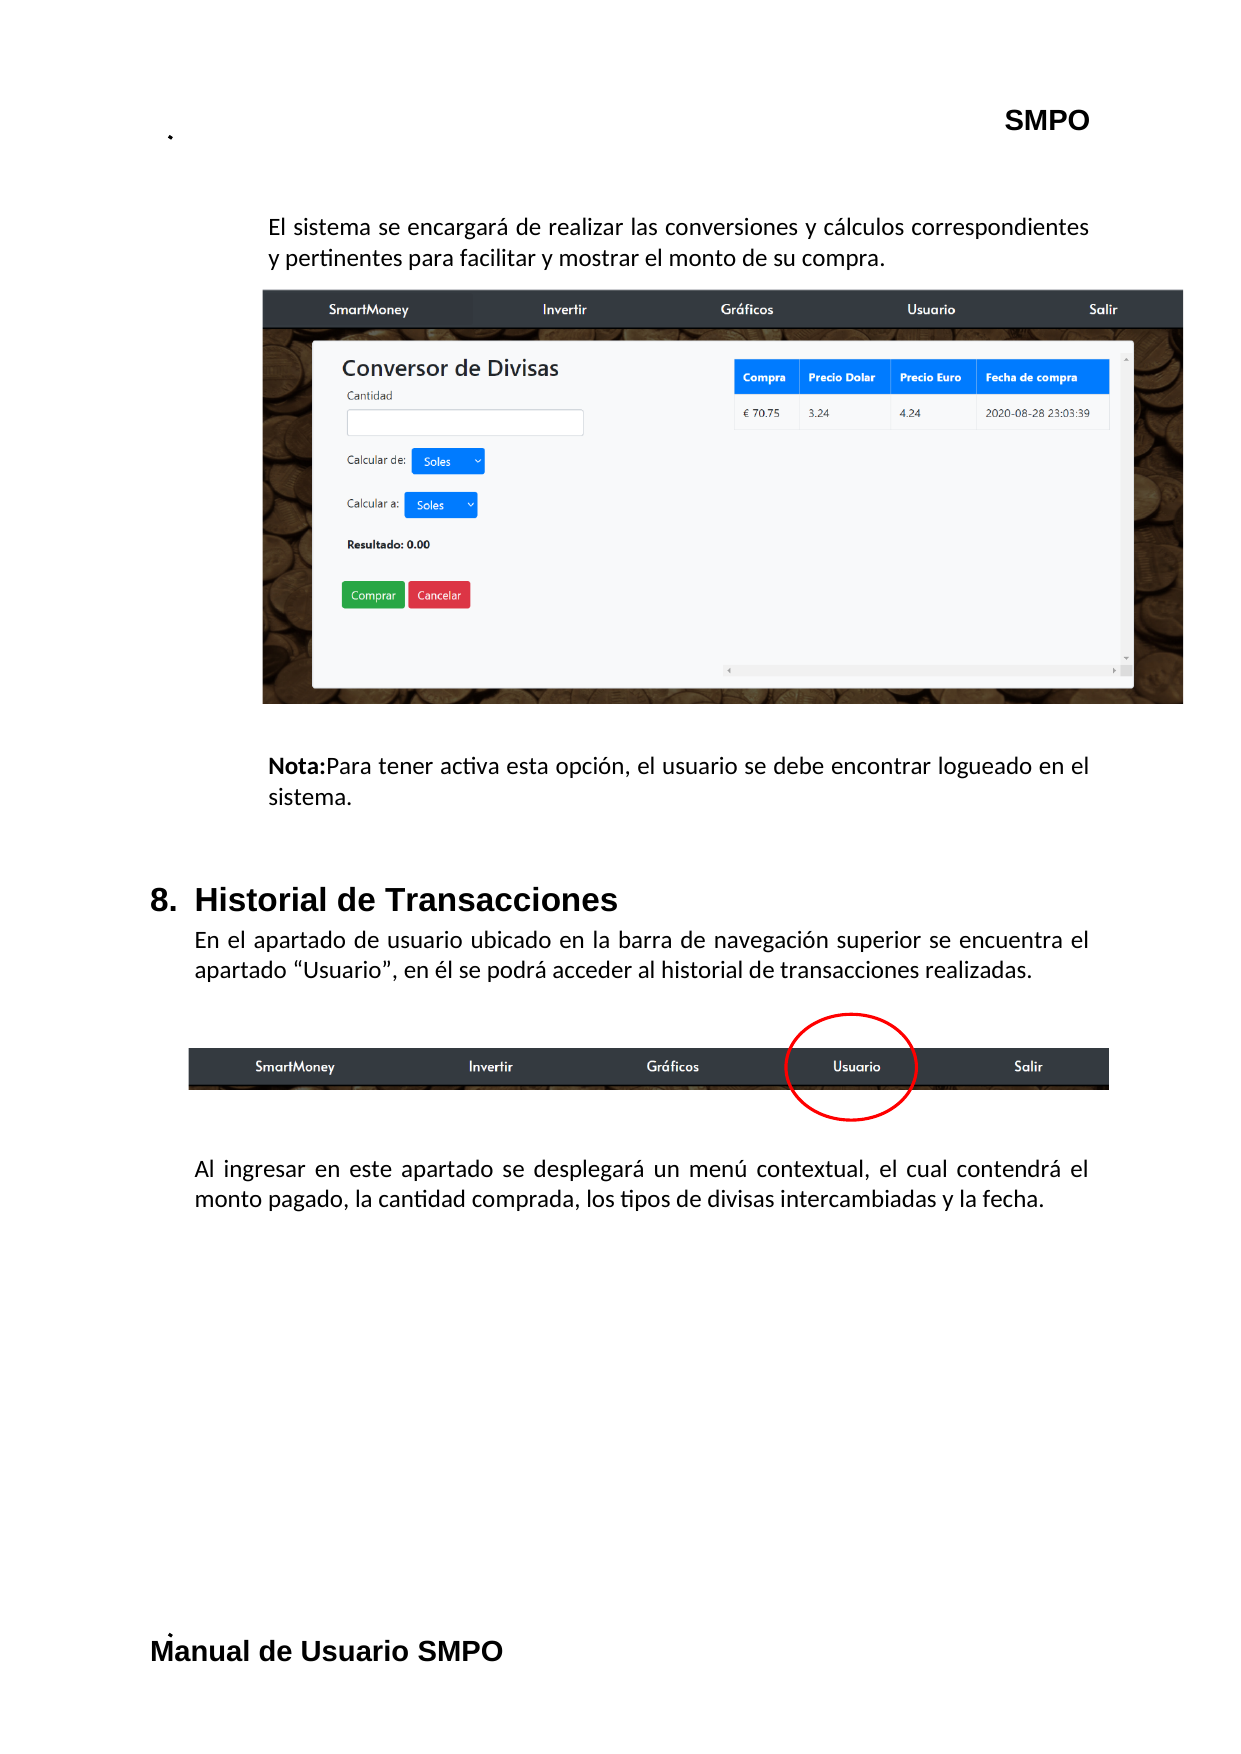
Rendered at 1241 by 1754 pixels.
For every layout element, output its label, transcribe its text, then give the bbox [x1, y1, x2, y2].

picture [262, 289, 1184, 704]
picture [188, 1048, 789, 1090]
text En el apartado de usuario ubicado en la barra de navegación superior se encuentra el apartado “Usuario”, en él se podrá acceder al historial de transacciones realizadas. [194, 924, 1090, 985]
text El sistema se encargará de realizar las conversiones y cálculos correspondientes y pertinentes para facilitar y mostrar el monto de su compra. [268, 211, 1090, 272]
picture [913, 1048, 1109, 1090]
subtitle Historial de Transacciones [150, 879, 1090, 918]
text Nota:Para tener activa esta opción, el usuario se debe encontrar logueado en el sistema. [268, 751, 1090, 812]
picture [788, 1048, 914, 1090]
text Al ingresar en este apartado se desplegará un menú contextual, el cual contendrá el monto pagado, la cantidad comprada, los tipos de divisas intercambiadas y la fecha. [194, 1153, 1090, 1214]
